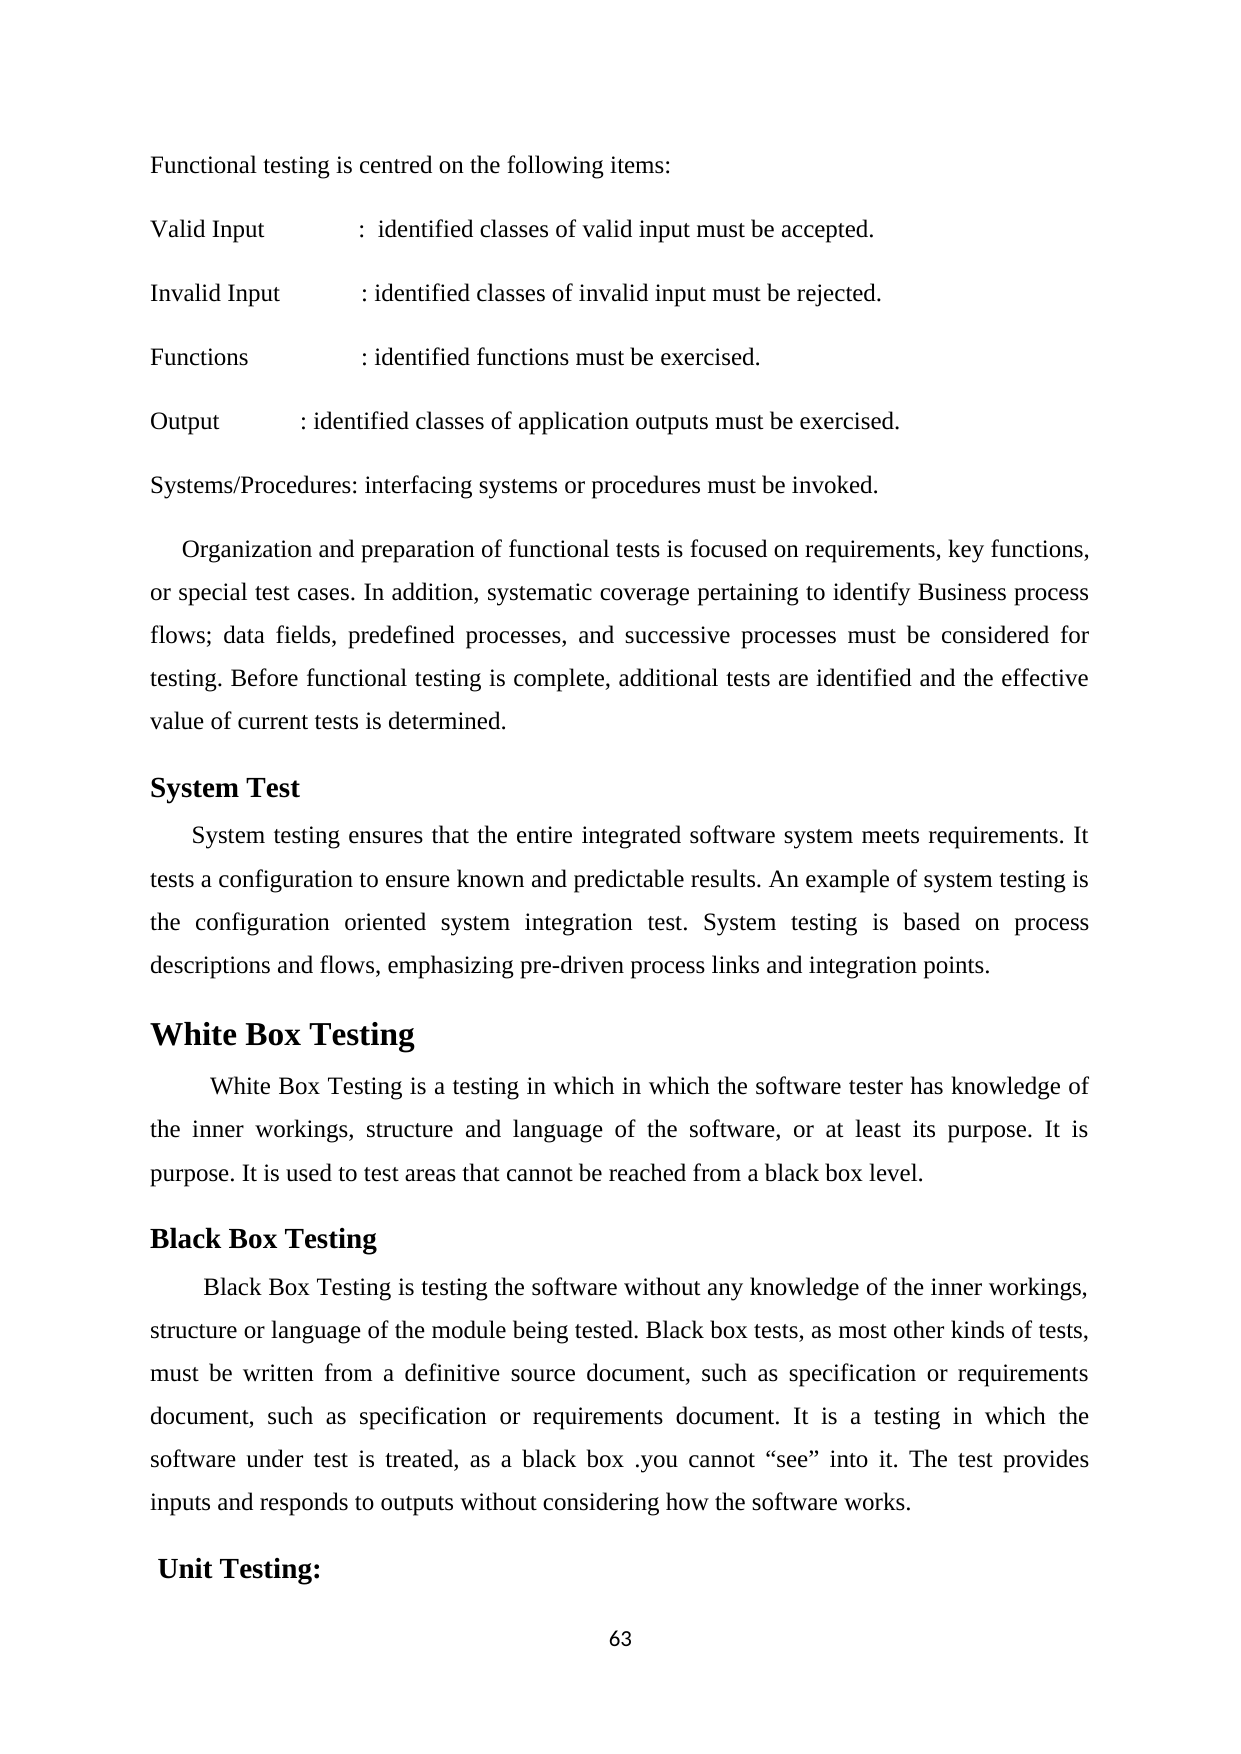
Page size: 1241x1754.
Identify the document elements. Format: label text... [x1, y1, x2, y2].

text Systems/Procedures: interfacing systems or procedures must be invoked. [150, 470, 1090, 498]
text White Box Testing is a testing in which in which the software tester has knowledge of the inner workings, structure and language of the software, or at least its purpose. It is purpose. It is used to test areas that cannot be reached from a black box level. [150, 1071, 1090, 1186]
text Functions : identified functions must be exercised. [150, 342, 1090, 371]
subtitle System Test [150, 770, 1090, 804]
text Valid Input : identified classes of valid input must be accepted. [150, 214, 1090, 243]
text Organization and preparation of functional tests is focused on requirements, key functions, or special test cases. In addition, systematic coverage pertaining to identify Business process flows; data fields, predefined processes, and successive processes must be considered for testing. Before functional testing is complete, additional tests are identified and the effective value of current tests is determined. [150, 534, 1090, 735]
subtitle White Box Testing [150, 1014, 1090, 1052]
text Black Box Testing is testing the software without any knowledge of the inner workings, structure or language of the module being tested. Black box tests, as most other kinds of tests, must be written from a definitive source document, such as specification or requirements document, such as specification or requirements document. It is a testing in which the software under test is treated, as a black box .you cannot “see” into it. The test provides inputs and responds to outputs without considering how the software works. [150, 1272, 1090, 1516]
text Functional testing is centred on the following items: [150, 150, 1090, 179]
text System testing ensures that the entire integrated software system meets requirements. It tests a configuration to ensure known and predictable results. An example of system testing is the configuration oriented system integration test. System testing is based on process descriptions and flows, emphasizing pre-driven process links and integration points. [150, 821, 1090, 979]
text Output : identified classes of application outputs must be exercised. [150, 406, 1090, 434]
text Invalid Input : identified classes of invalid input must be rejected. [150, 278, 1090, 307]
subtitle Black Box Testing [150, 1222, 1090, 1255]
text Unit Testing: [150, 1551, 1090, 1585]
